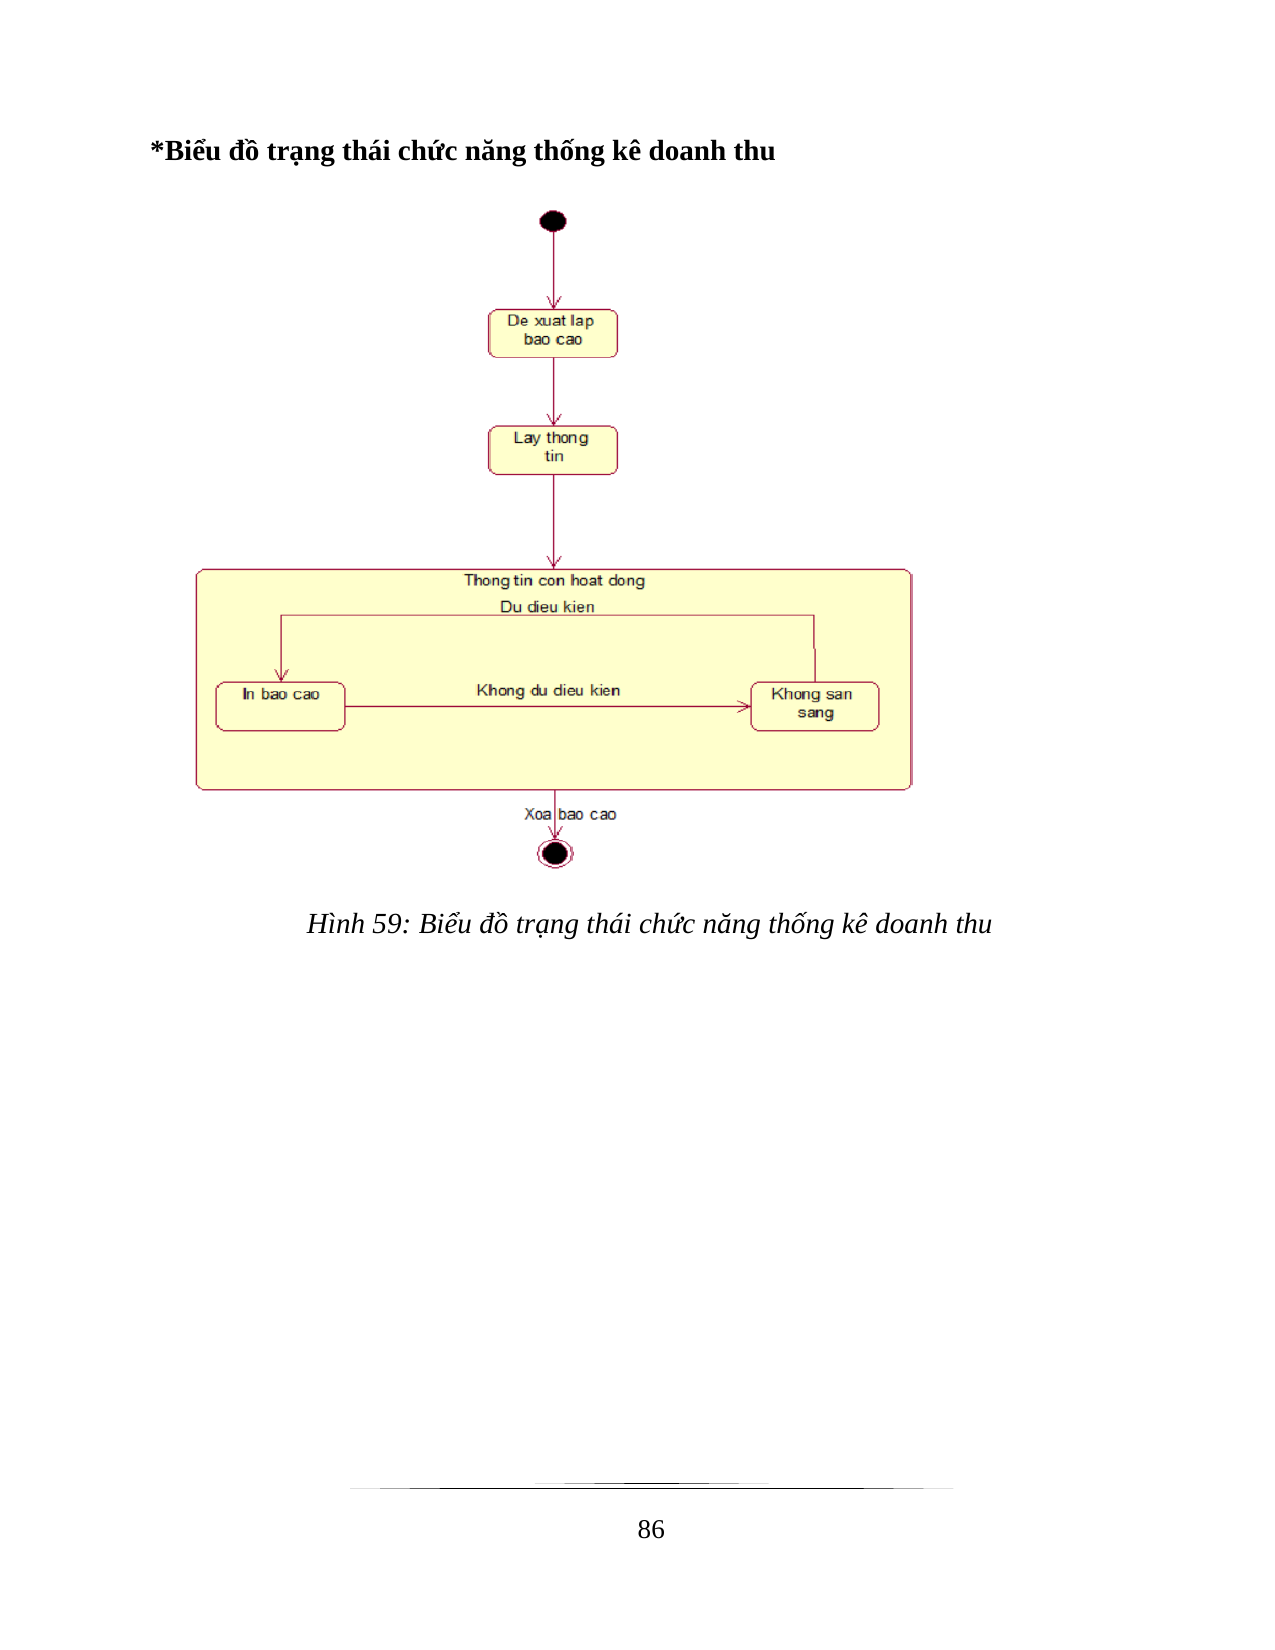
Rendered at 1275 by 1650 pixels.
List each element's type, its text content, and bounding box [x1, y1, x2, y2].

picture [150, 185, 980, 885]
text *Biểu đồ trạng thái chức năng thống kê doanh thu [150, 133, 1152, 166]
text Hình 59: Biểu đồ trạng thái chức năng thống kê doanh thu [150, 906, 1152, 940]
